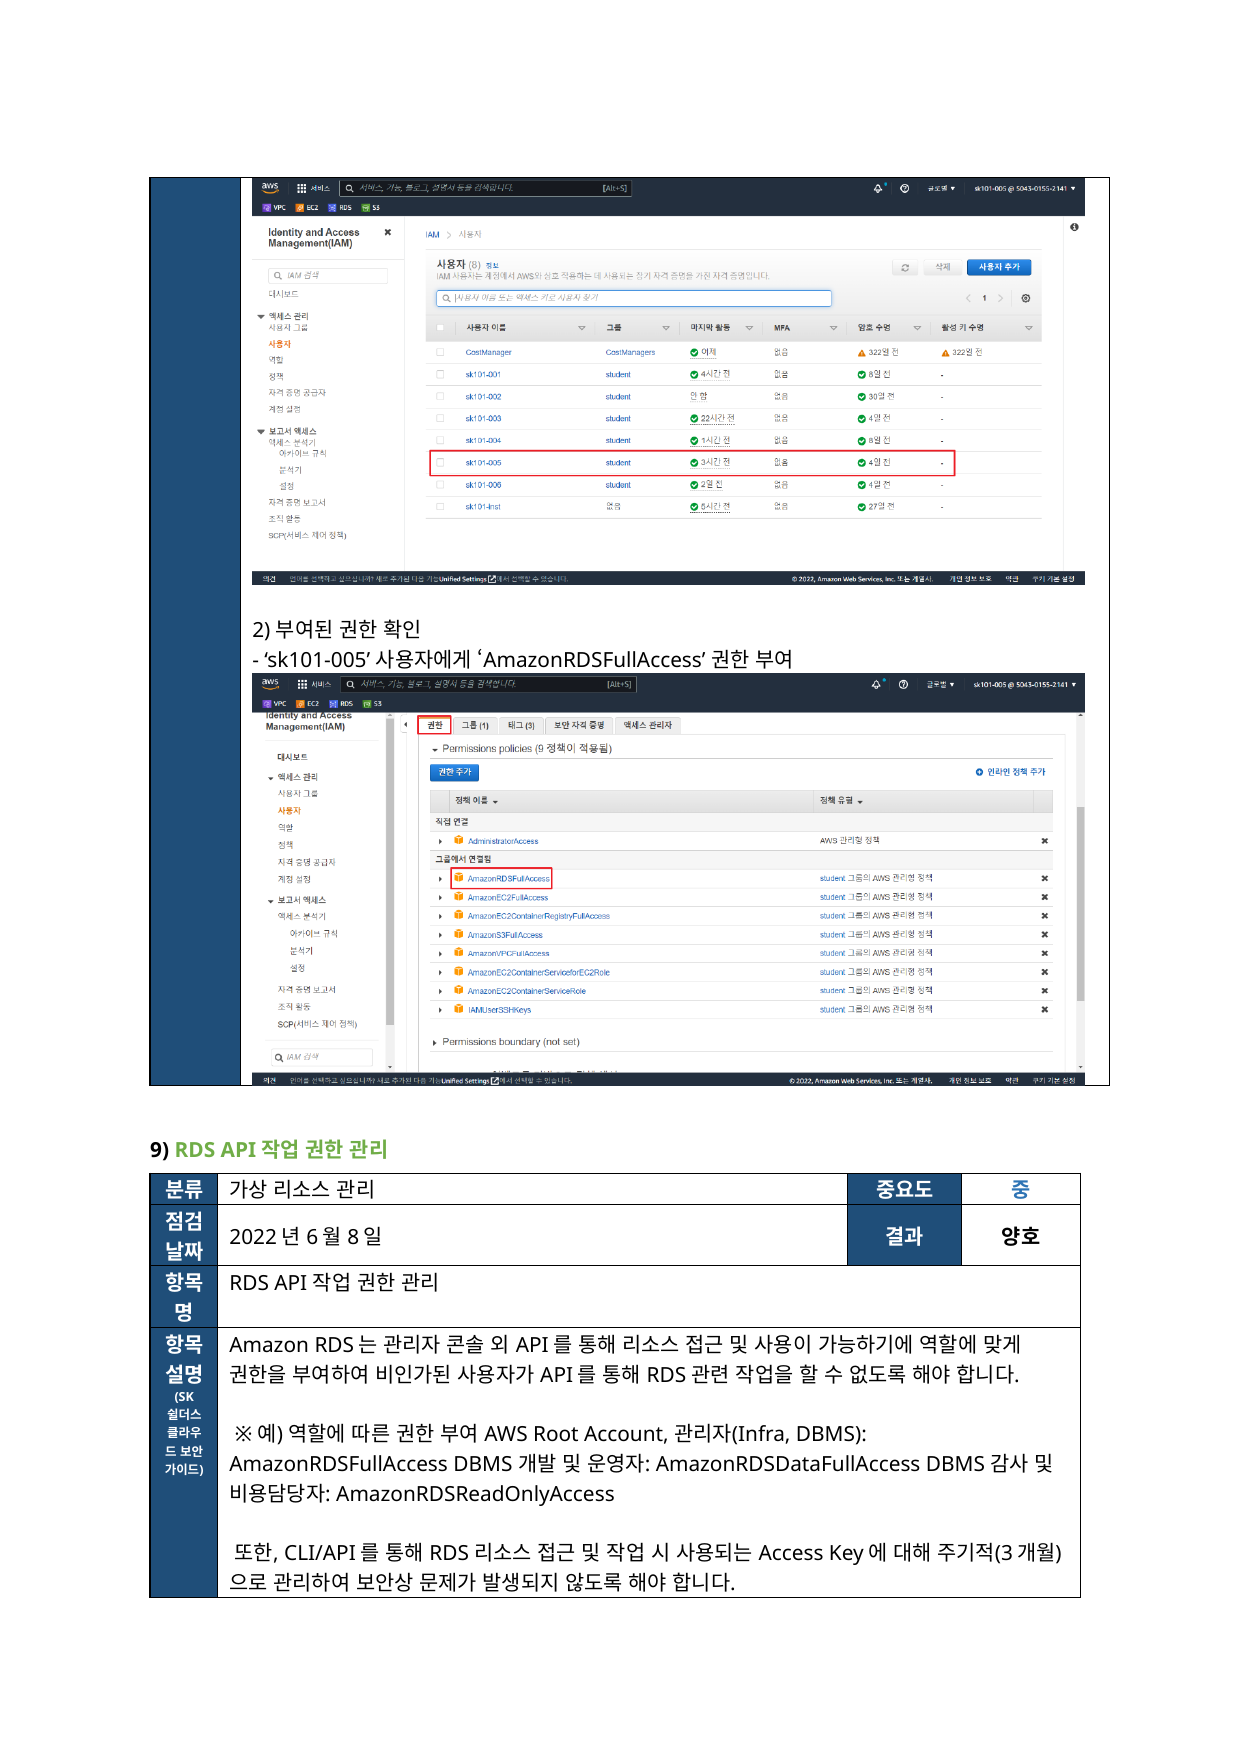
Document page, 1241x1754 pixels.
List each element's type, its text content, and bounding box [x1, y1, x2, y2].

table_cell RDS API 작업 권한 관리 [218, 1266, 1080, 1327]
table_cell 양호 [962, 1205, 1080, 1265]
subtitle 9) RDS API 작업 권한 관리 [150, 1134, 1090, 1164]
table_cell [218, 1328, 1080, 1597]
table_cell 2022년 6월 8일 [218, 1205, 847, 1265]
table_header 가상 리소스 관리 [218, 1174, 847, 1204]
table_header 중 [962, 1174, 1080, 1204]
table_header 분류 [151, 1174, 217, 1204]
table_header 중요도 [848, 1174, 961, 1204]
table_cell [241, 178, 1109, 1085]
table_cell 항목명 [151, 1266, 217, 1327]
picture [252, 673, 1085, 1086]
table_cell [151, 1328, 217, 1597]
table_cell 결과 [848, 1205, 961, 1265]
table_cell 점검 날짜 [151, 1205, 217, 1265]
picture [252, 178, 1085, 585]
table_cell 점검 내용 [151, 178, 240, 1085]
